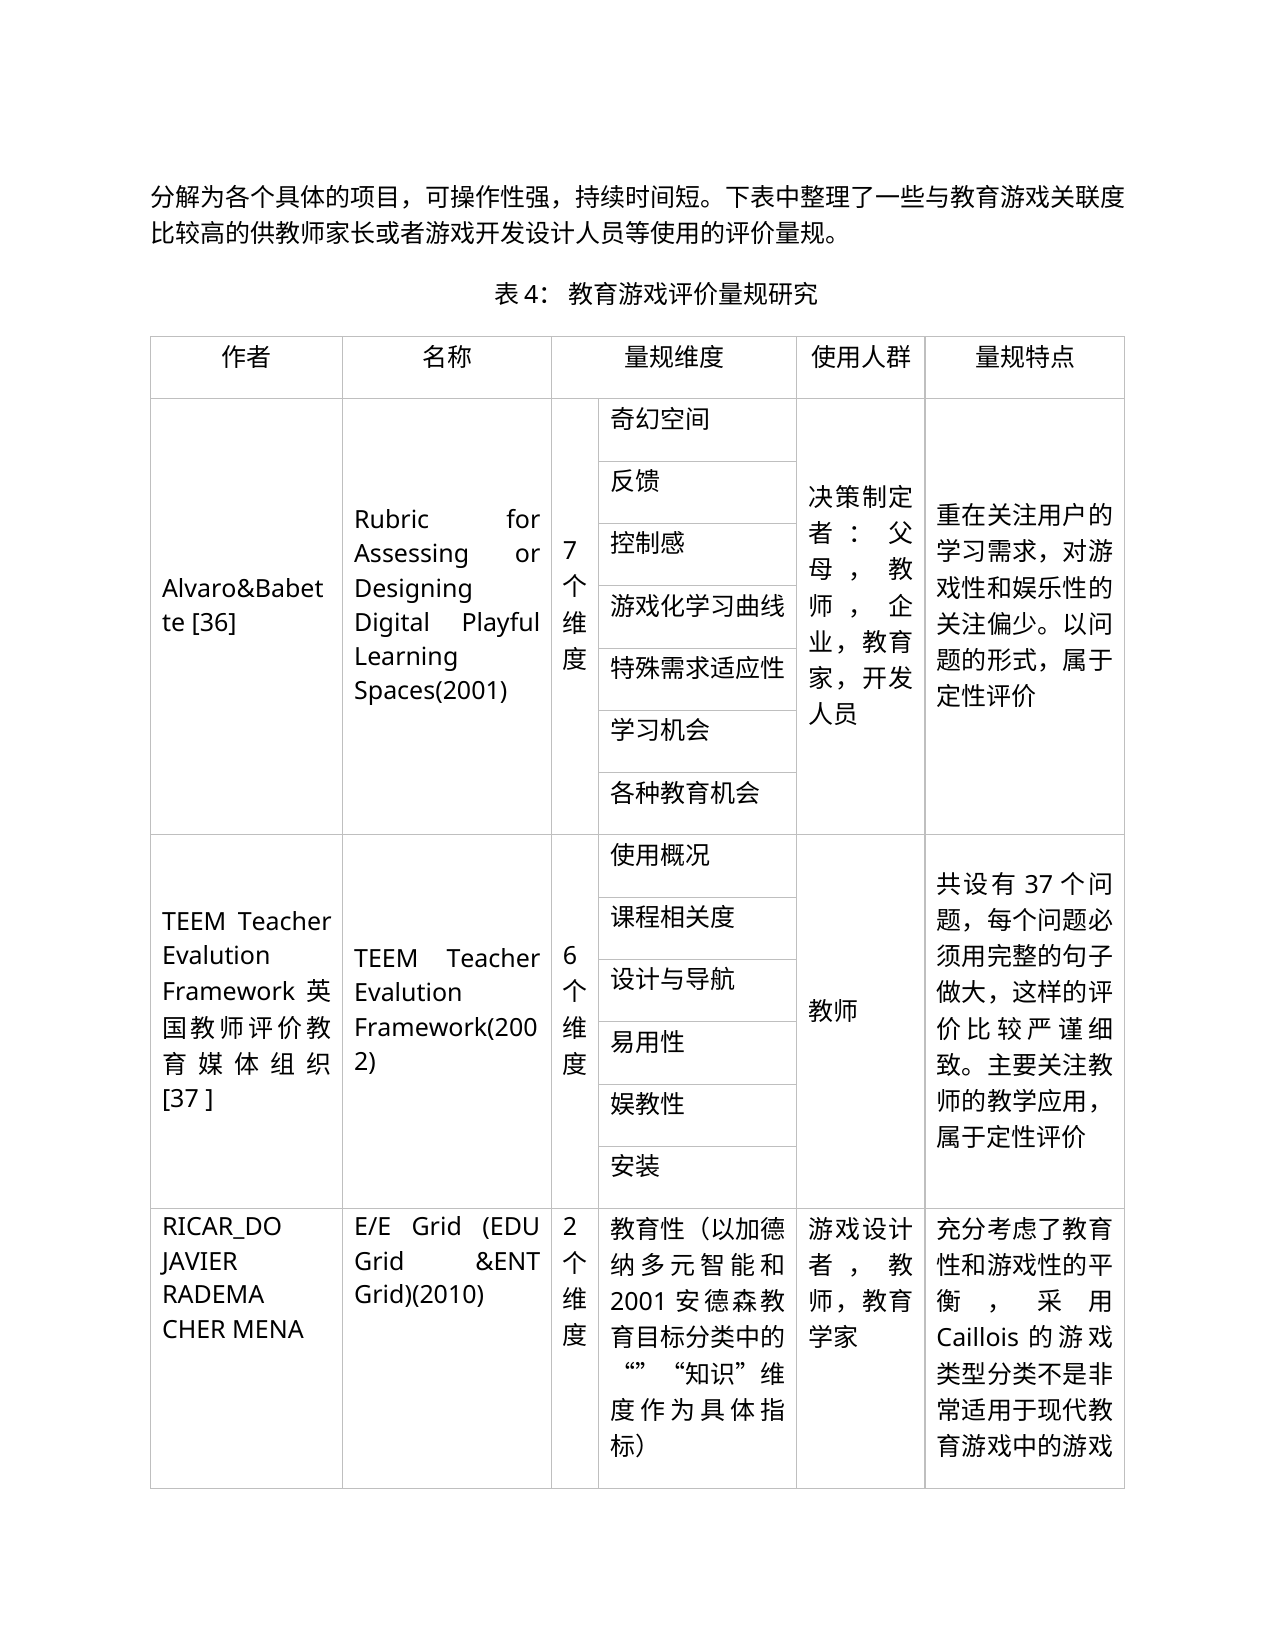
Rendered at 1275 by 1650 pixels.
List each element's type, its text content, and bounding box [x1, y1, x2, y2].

table_header 使用人群 [797, 337, 924, 398]
table_cell 游戏化学习曲线 [599, 586, 796, 647]
table_cell 7个维度 [552, 399, 598, 834]
table_cell Rubric for Assessing or Designing Digital Playful Learning Spaces(2001) [343, 399, 551, 834]
table_header 名称 [343, 337, 551, 398]
table_header 量规维度 [552, 337, 796, 398]
table_header 量规特点 [926, 337, 1124, 398]
text 表4： 教育游戏评价量规研究 [150, 275, 1125, 311]
table_cell 反馈 [599, 462, 796, 523]
table_header 作者 [151, 337, 342, 398]
table_cell 各种教育机会 [599, 773, 796, 834]
table_cell 2个维度 [552, 1209, 598, 1488]
table_cell 安装 [599, 1147, 796, 1208]
table_cell 使用概况 [599, 835, 796, 897]
table_cell 共设有37个问题，每个问题必须用完整的句子做大，这样的评价比较严谨细致。主要关注教师的教学应用，属于定性评价 [926, 835, 1124, 1208]
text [150, 177, 1125, 250]
table_cell 易用性 [599, 1022, 796, 1083]
table_cell 教育性（以加德纳多元智能和2001安德森教育目标分类中的“”“知识”维度作为具体指标） [599, 1209, 796, 1488]
table_cell 6个维度 [552, 835, 598, 1208]
table_cell 特殊需求适应性 [599, 649, 796, 710]
table_cell Alvaro&Babette [36] [151, 399, 342, 834]
table_cell 决策制定者：父母，教师，企业，教育家，开发人员 [797, 399, 924, 834]
table_cell TEEM Teacher Evalution Framework英国教师评价教育媒体组织[37 ] [151, 835, 342, 1208]
table_cell TEEM Teacher Evalution Framework(2002) [343, 835, 551, 1208]
table_cell 游戏设计者，教师，教育学家 [797, 1209, 924, 1488]
table_cell 设计与导航 [599, 960, 796, 1021]
table_cell 课程相关度 [599, 898, 796, 959]
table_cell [926, 1209, 1124, 1488]
table_cell 控制感 [599, 524, 796, 585]
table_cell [343, 1209, 551, 1488]
table_cell 教师 [797, 835, 924, 1208]
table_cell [151, 1209, 342, 1488]
table_cell 奇幻空间 [599, 399, 796, 461]
table_cell 重在关注用户的学习需求，对游戏性和娱乐性的关注偏少。以问题的形式，属于定性评价 [926, 399, 1124, 834]
table_cell 学习机会 [599, 711, 796, 772]
table_cell 娱教性 [599, 1085, 796, 1146]
